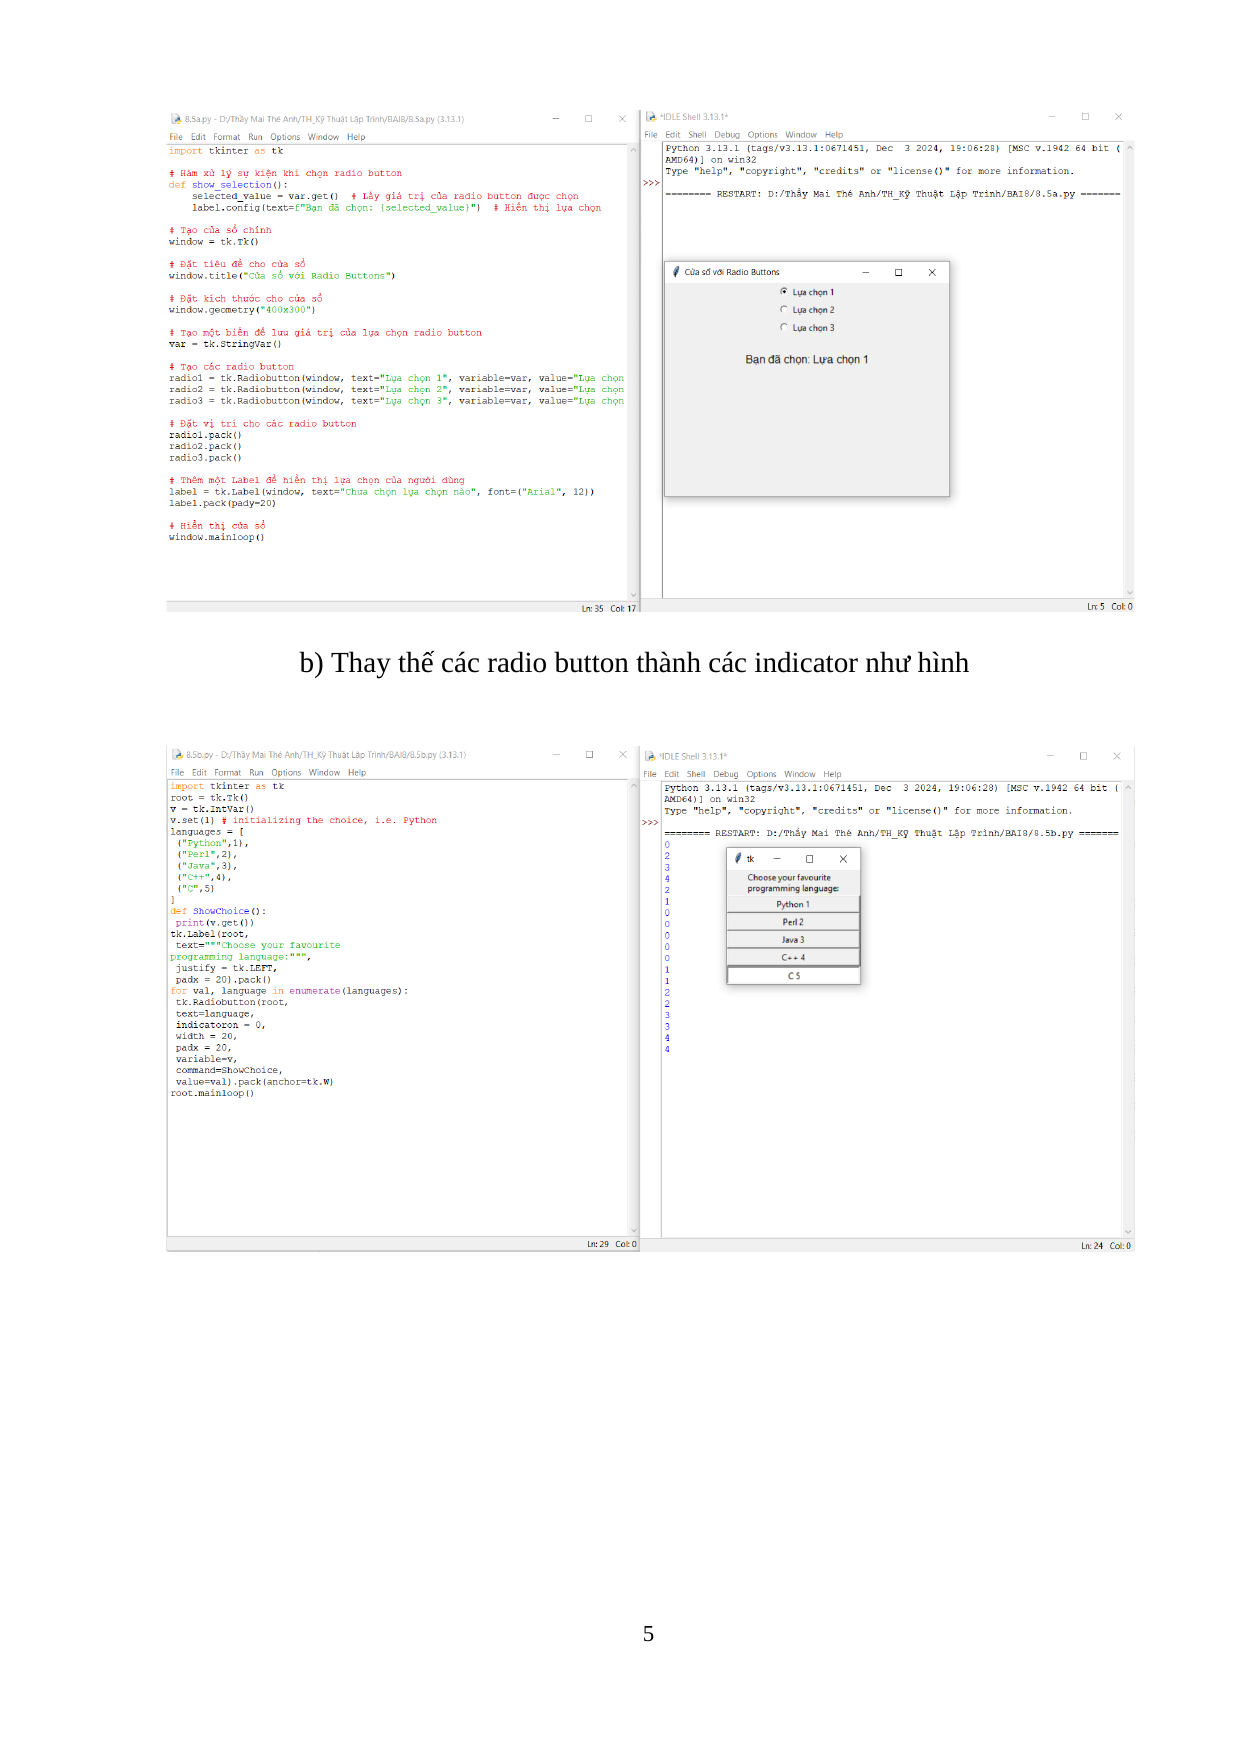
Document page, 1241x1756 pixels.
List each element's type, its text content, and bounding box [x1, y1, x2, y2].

picture [166, 110, 1135, 612]
list Thay thế các radio button thành các indicator như hình [224, 645, 1134, 679]
picture [166, 746, 1135, 1252]
